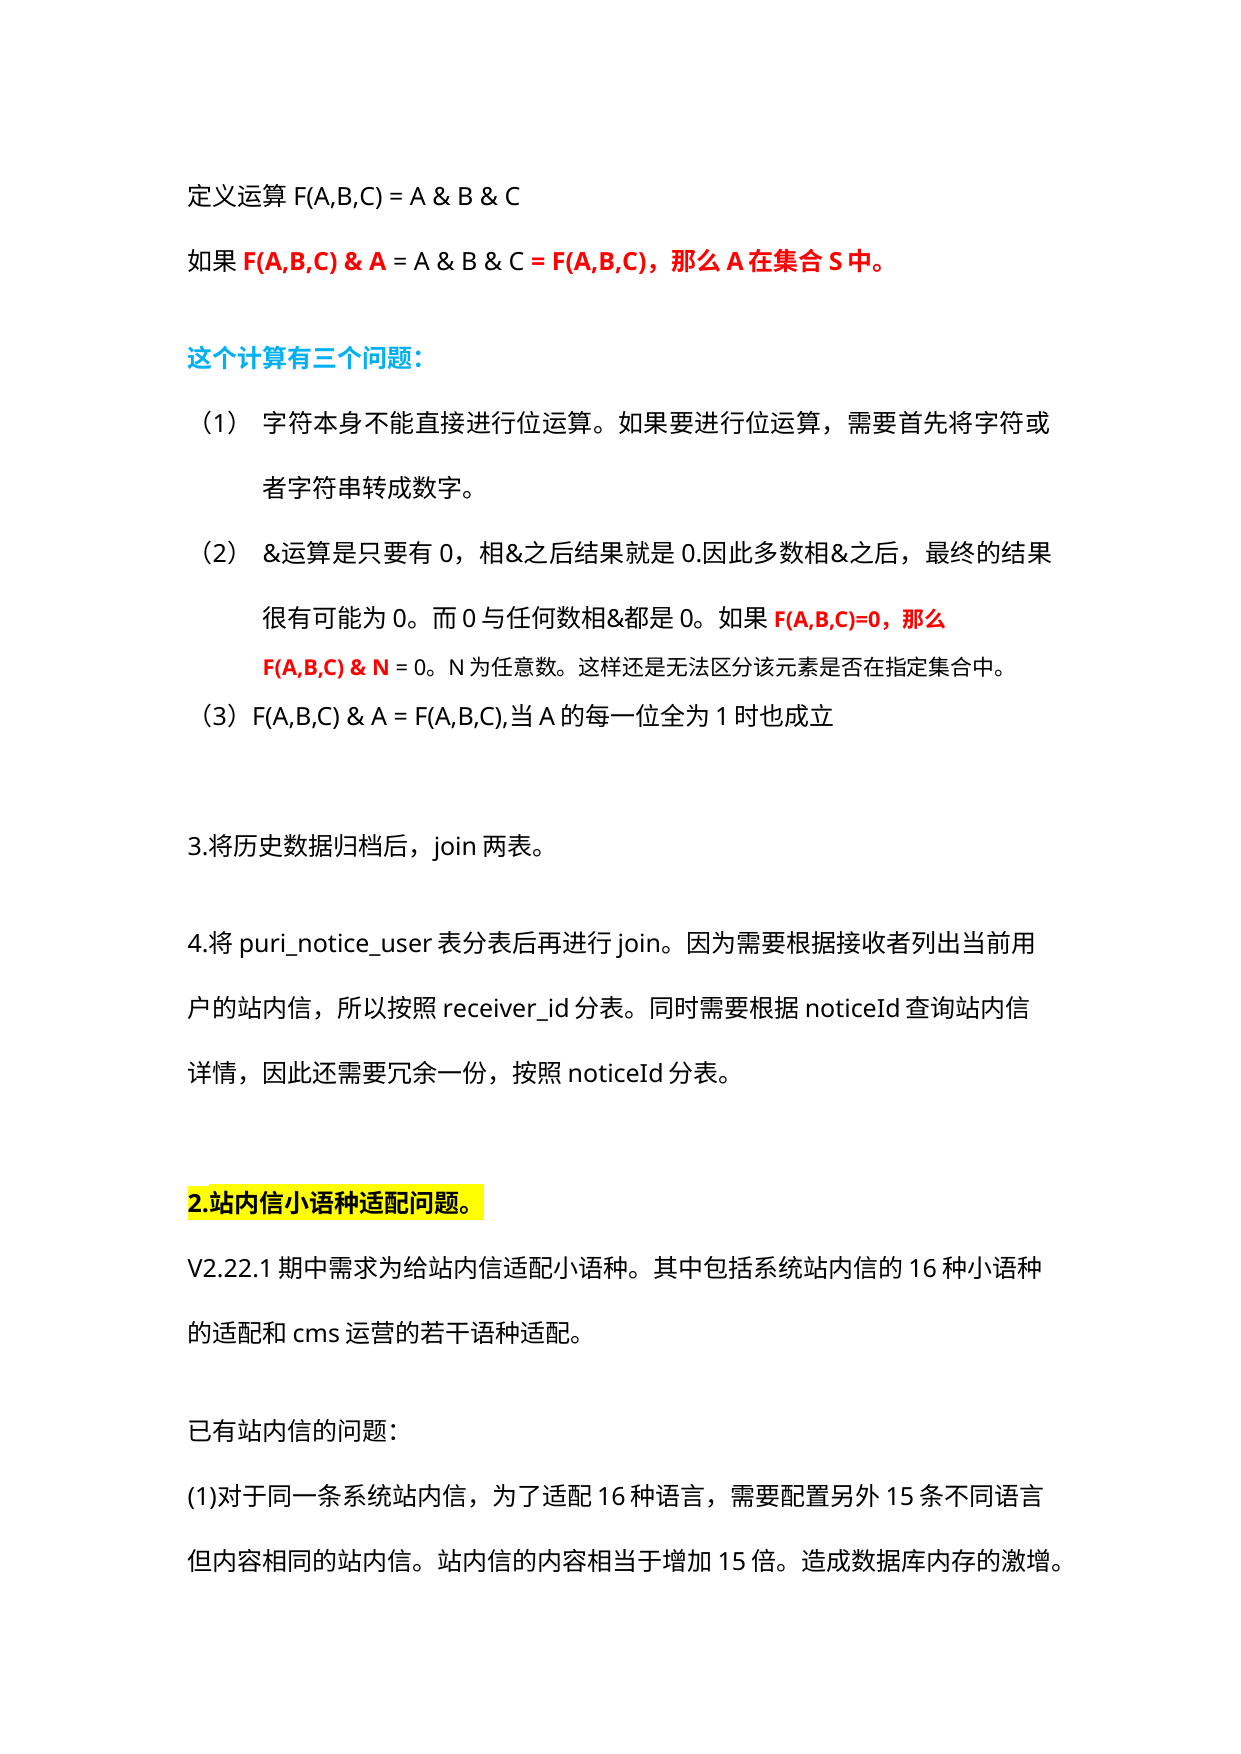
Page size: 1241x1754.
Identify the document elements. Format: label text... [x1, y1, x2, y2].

text 这个计算有三个问题： [187, 324, 1053, 389]
text 定义运算 F(A,B,C) = A & B & C [187, 162, 1053, 227]
text （3）F(A,B,C) & A = F(A,B,C),当A的每一位全为1时也成立 [187, 682, 1053, 747]
list F(A,B,C) & N = 0。N为任意数。这样还是无法区分该元素是否在指定集合中。 [262, 649, 1053, 682]
text 如果F(A,B,C) & A = A & B & C = F(A,B,C)，那么A在集合S中。 [187, 227, 1053, 292]
subtitle 2.站内信小语种适配问题。 [187, 1169, 1053, 1234]
text 3.将历史数据归档后，join两表。 [187, 812, 1053, 877]
list 字符本身不能直接进行位运算。如果要进行位运算，需要首先将字符或者字符串转成数字。 [187, 389, 1053, 519]
text (1)对于同一条系统站内信，为了适配16种语言，需要配置另外15条不同语言但内容相同的站内信。站内信的内容相当于增加15倍。造成数据库内存的激增。 [187, 1462, 1053, 1592]
list &运算是只要有0，相&之后结果就是0.因此多数相&之后，最终的结果很有可能为0。而0与任何数相&都是0。如果F(A,B,C)=0，那么 [187, 519, 1053, 649]
text V2.22.1期中需求为给站内信适配小语种。其中包括系统站内信的16种小语种的适配和cms运营的若干语种适配。 [187, 1234, 1053, 1364]
text 4.将puri_notice_user表分表后再进行join。因为需要根据接收者列出当前用户的站内信，所以按照receiver_id分表。同时需要根据noticeId查询站内信详情，因此还需要冗余一份，按照noticeId分表。 [187, 909, 1053, 1104]
text 已有站内信的问题： [187, 1397, 1053, 1462]
